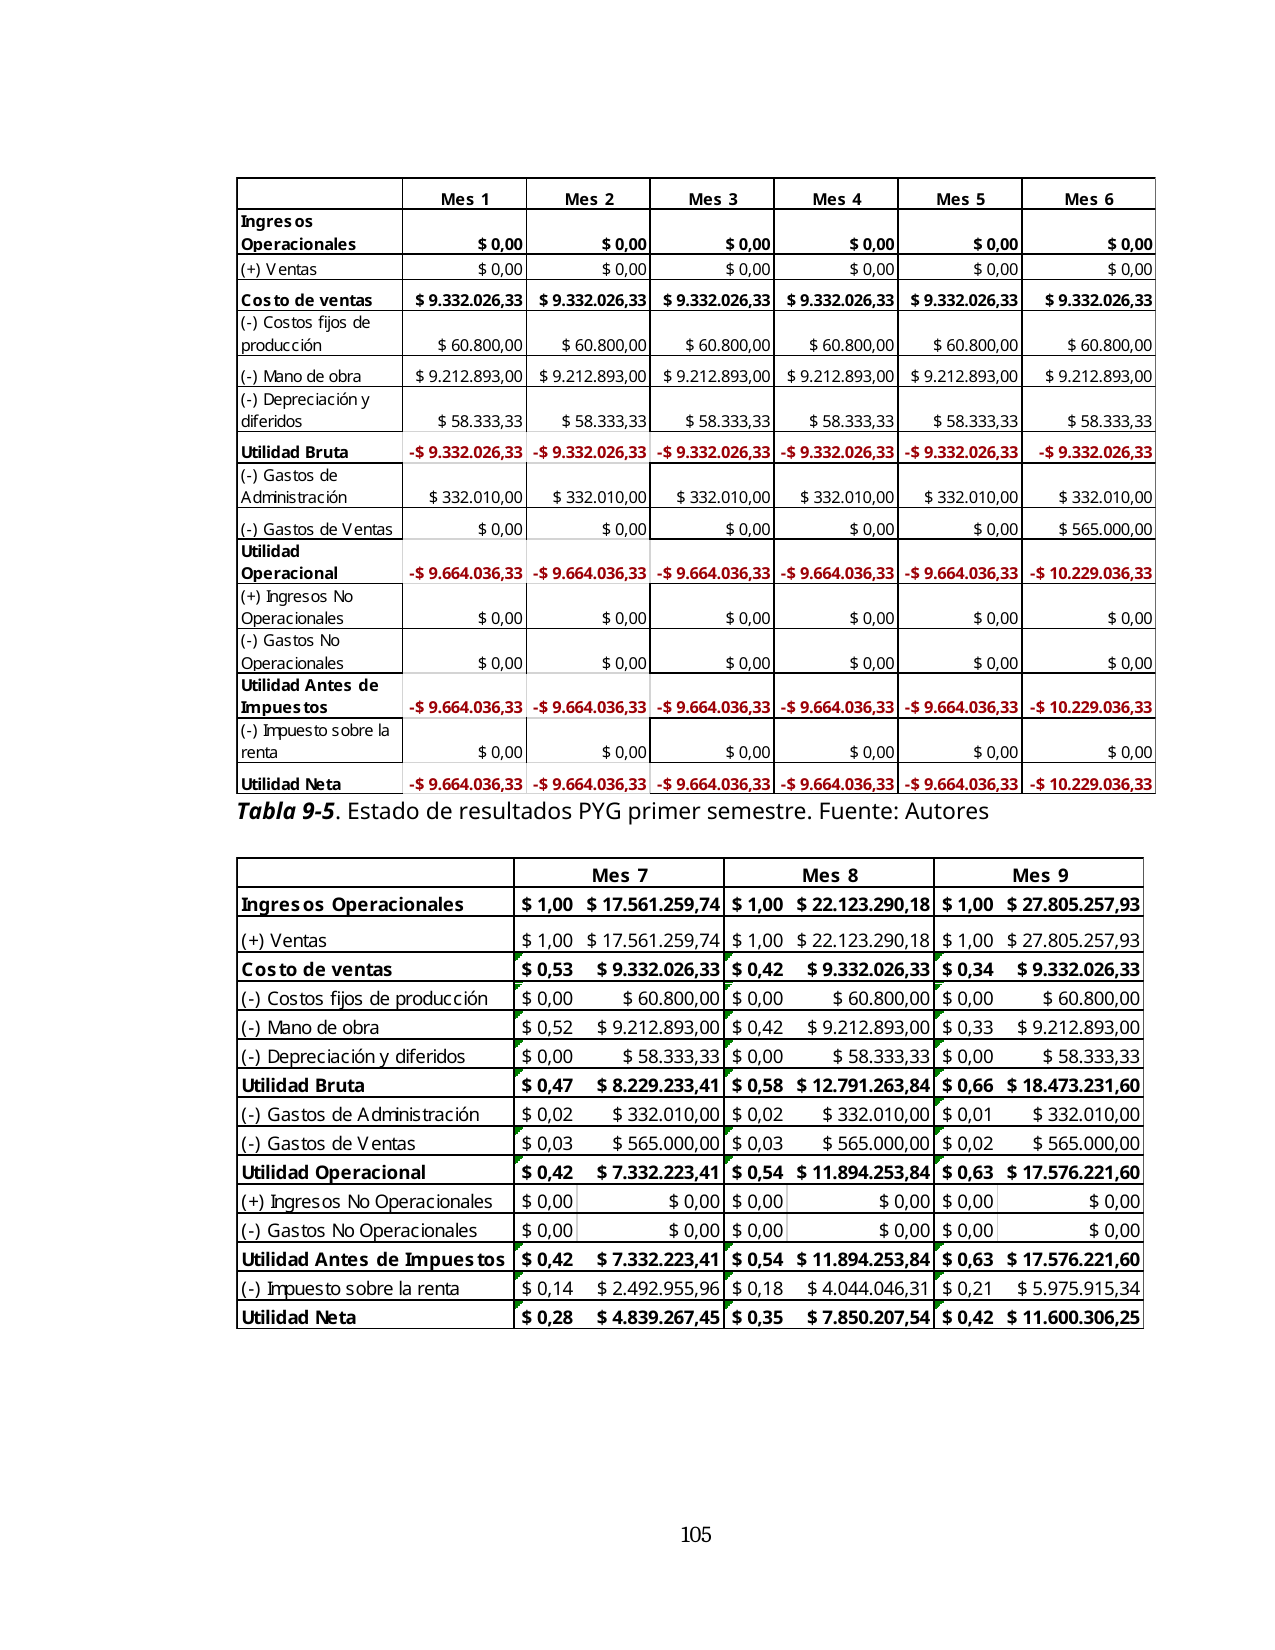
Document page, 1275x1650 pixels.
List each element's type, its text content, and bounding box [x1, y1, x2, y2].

text Tabla 9-5. Estado de resultados PYG primer semestre. Fuente: Autores [236, 795, 1157, 826]
